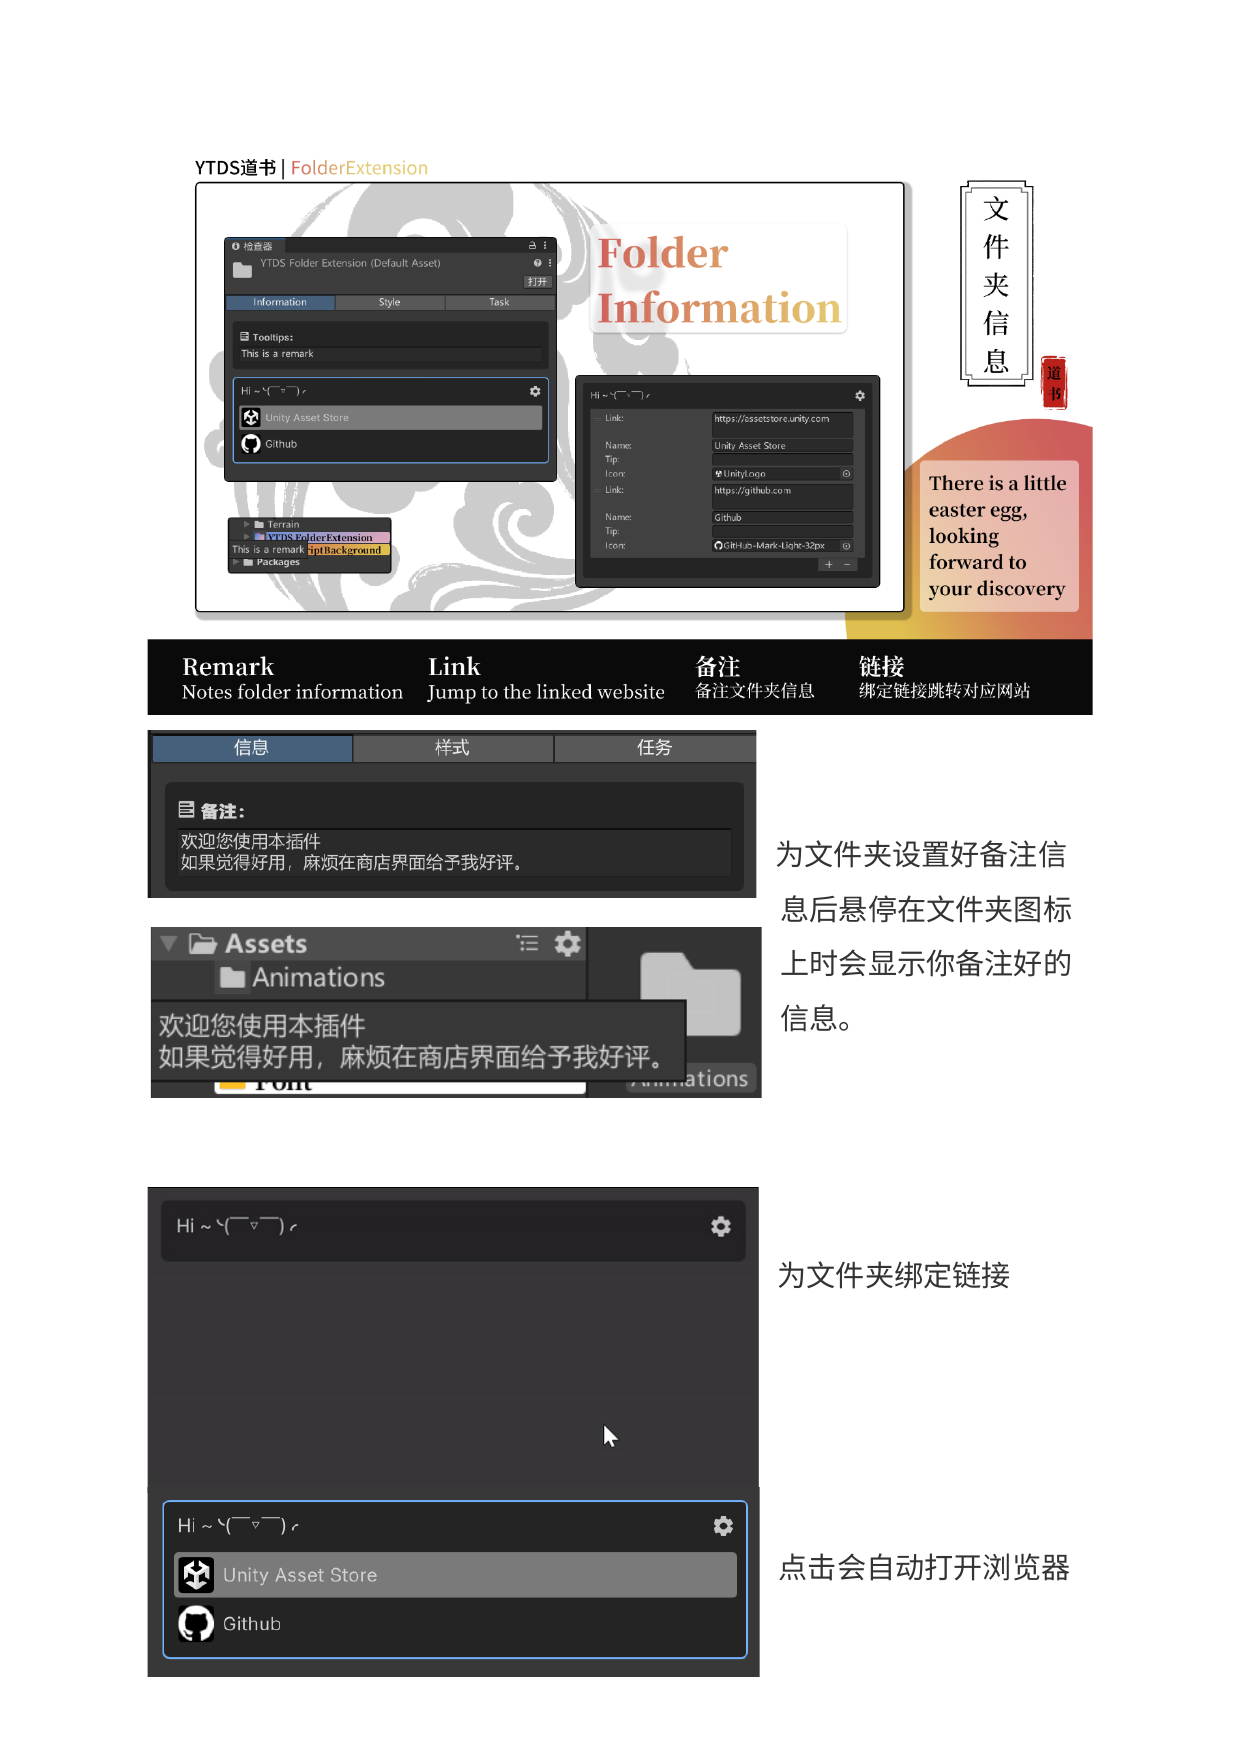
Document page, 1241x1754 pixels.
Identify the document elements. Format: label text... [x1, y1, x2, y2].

text 点击会自动打开浏览器进入网页 [760, 1545, 1093, 1587]
text 为文件夹绑定链接 [759, 1253, 1093, 1295]
picture [147, 141, 1093, 715]
picture [147, 730, 757, 898]
picture [150, 927, 762, 1098]
text 为文件夹设置好备注信息后悬停在文件夹图标上时会显示你备注好的信息。 [148, 831, 1093, 1038]
picture [147, 1187, 760, 1677]
